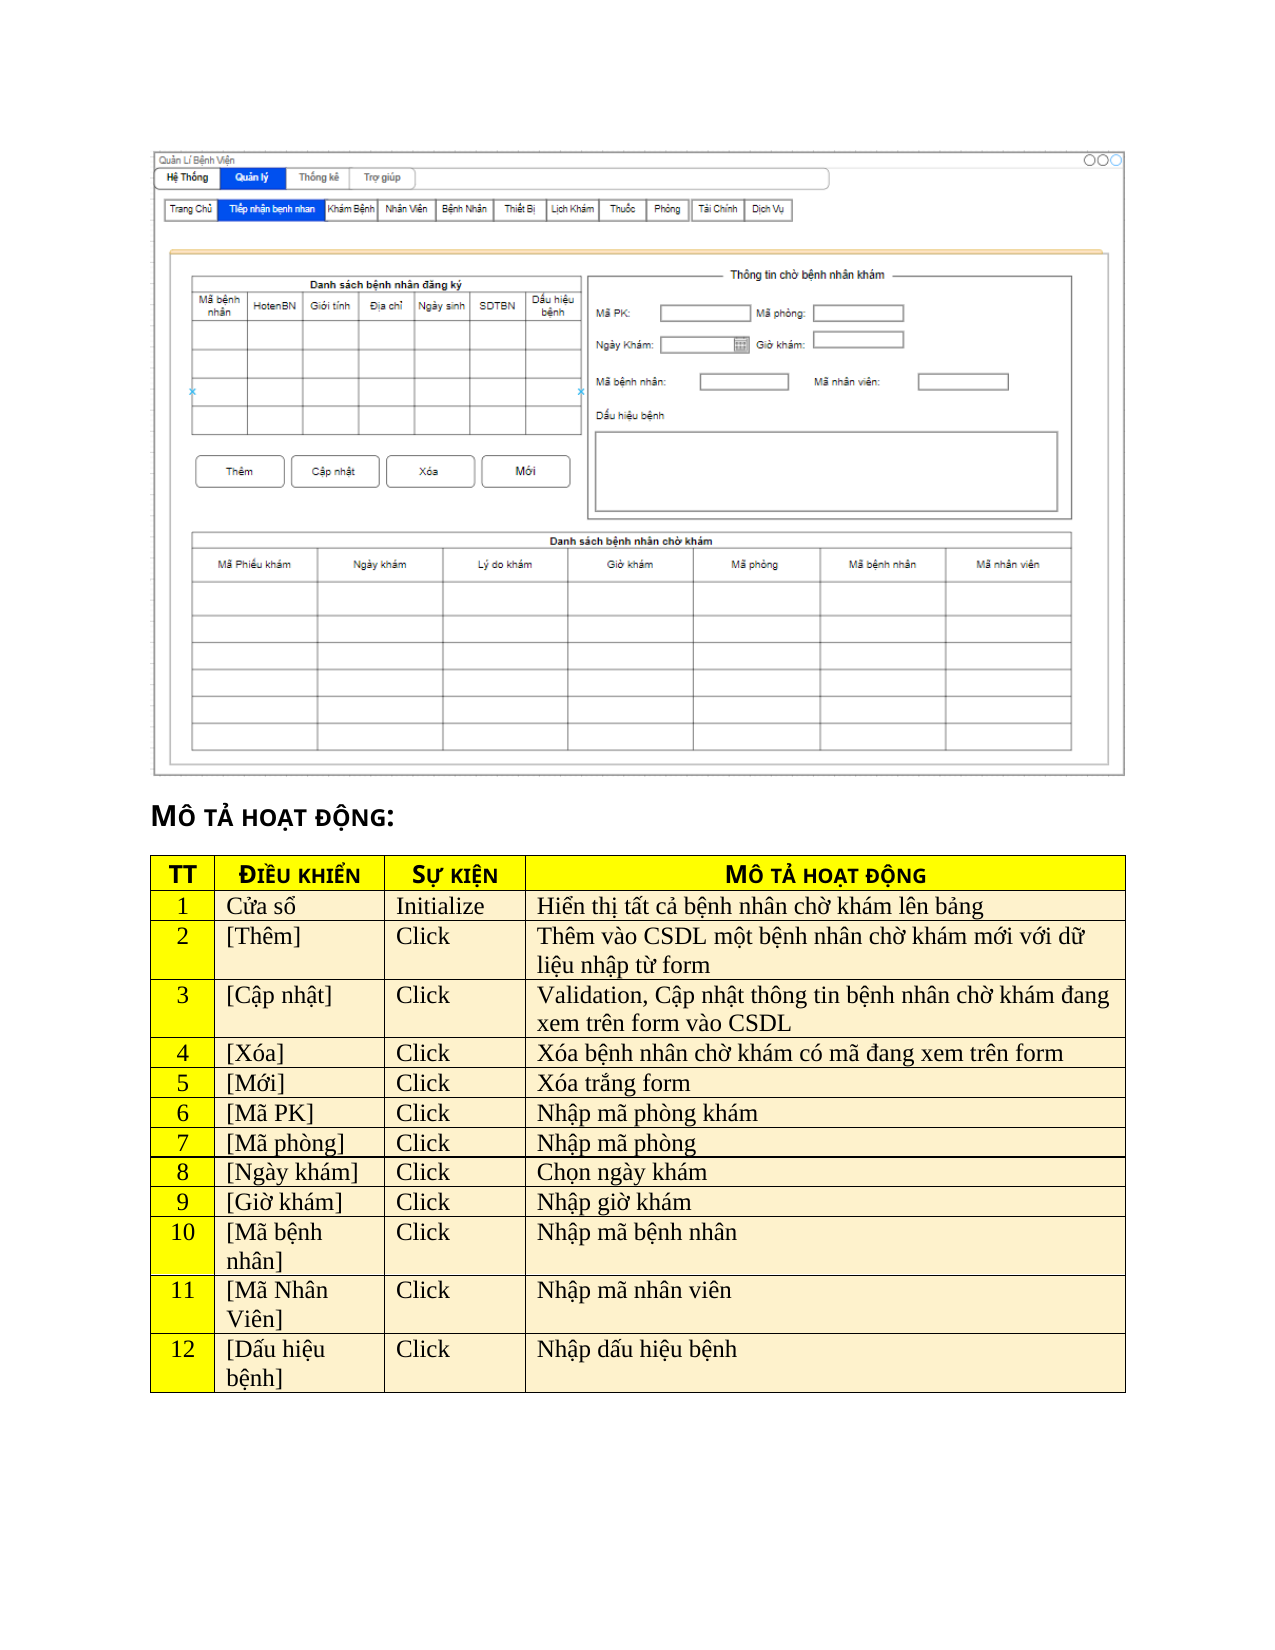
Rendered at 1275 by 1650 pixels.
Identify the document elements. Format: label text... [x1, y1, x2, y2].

table_cell 2 [151, 921, 214, 979]
table_cell Click [385, 980, 525, 1037]
table_cell Chọn ngày khám [526, 1158, 1125, 1186]
table_cell [Mã PK] [215, 1098, 384, 1127]
table_cell Cửa sổ [215, 891, 384, 920]
table_cell Click [385, 1217, 525, 1274]
table_cell 3 [151, 980, 214, 1037]
table_cell 1 [151, 891, 214, 920]
table_cell Click [385, 1038, 525, 1067]
table_cell [Xóa] [215, 1038, 384, 1067]
table_cell Nhập mã nhân viên [526, 1276, 1125, 1333]
table_header Mô tả hoạt động [526, 856, 1125, 890]
table_cell Click [385, 1068, 525, 1097]
table_cell [Thêm] [215, 921, 384, 979]
table_cell 11 [151, 1276, 214, 1333]
table_cell Click [385, 1098, 525, 1127]
table_cell 10 [151, 1217, 214, 1274]
table_header Sự kiện [385, 856, 525, 890]
table_cell Click [385, 1276, 525, 1333]
table_cell Click [385, 921, 525, 979]
table_cell Hiển thị tất cả bệnh nhân chờ khám lên bảng [526, 891, 1125, 920]
table_cell 7 [151, 1128, 214, 1156]
table_cell [Dấu hiệu bệnh] [215, 1334, 384, 1392]
table_cell Thêm vào CSDL một bệnh nhân chờ khám mới với dữ liệu nhập từ form [526, 921, 1125, 979]
table_cell [Mã Nhân Viên] [215, 1276, 384, 1333]
table_cell Validation, Cập nhật thông tin bệnh nhân chờ khám đang xem trên form vào CSDL [526, 980, 1125, 1037]
table_cell Nhập giờ khám [526, 1187, 1125, 1216]
table_cell [Mã bệnh nhân] [215, 1217, 384, 1274]
table_cell Initialize [385, 891, 525, 920]
table_cell Nhập mã phòng [526, 1128, 1125, 1156]
table_cell Nhập dấu hiệu bệnh [526, 1334, 1125, 1392]
table_cell Click [385, 1187, 525, 1216]
table_cell 5 [151, 1068, 214, 1097]
table_cell 12 [151, 1334, 214, 1392]
table_cell Click [385, 1158, 525, 1186]
table_cell [Ngày khám] [215, 1158, 384, 1186]
table_cell [Mã phòng] [215, 1128, 384, 1156]
table_cell 6 [151, 1098, 214, 1127]
table_cell Xóa bệnh nhân chờ khám có mã đang xem trên form [526, 1038, 1125, 1067]
table_cell [Mới] [215, 1068, 384, 1097]
table_cell 9 [151, 1187, 214, 1216]
table_cell [Giờ khám] [215, 1187, 384, 1216]
table_header Điều khiển [215, 856, 384, 890]
table_cell Nhập mã bệnh nhân [526, 1217, 1125, 1274]
table_cell Xóa trắng form [526, 1068, 1125, 1097]
table_cell [Cập nhật] [215, 980, 384, 1037]
text Mô tả hoạt động: [150, 796, 1125, 835]
table_cell Click [385, 1334, 525, 1392]
table_cell Click [385, 1128, 525, 1156]
table_cell Nhập mã phòng khám [526, 1098, 1125, 1127]
picture [150, 150, 1125, 777]
table_header TT [151, 856, 214, 890]
table_cell 4 [151, 1038, 214, 1067]
table_cell 8 [151, 1158, 214, 1186]
